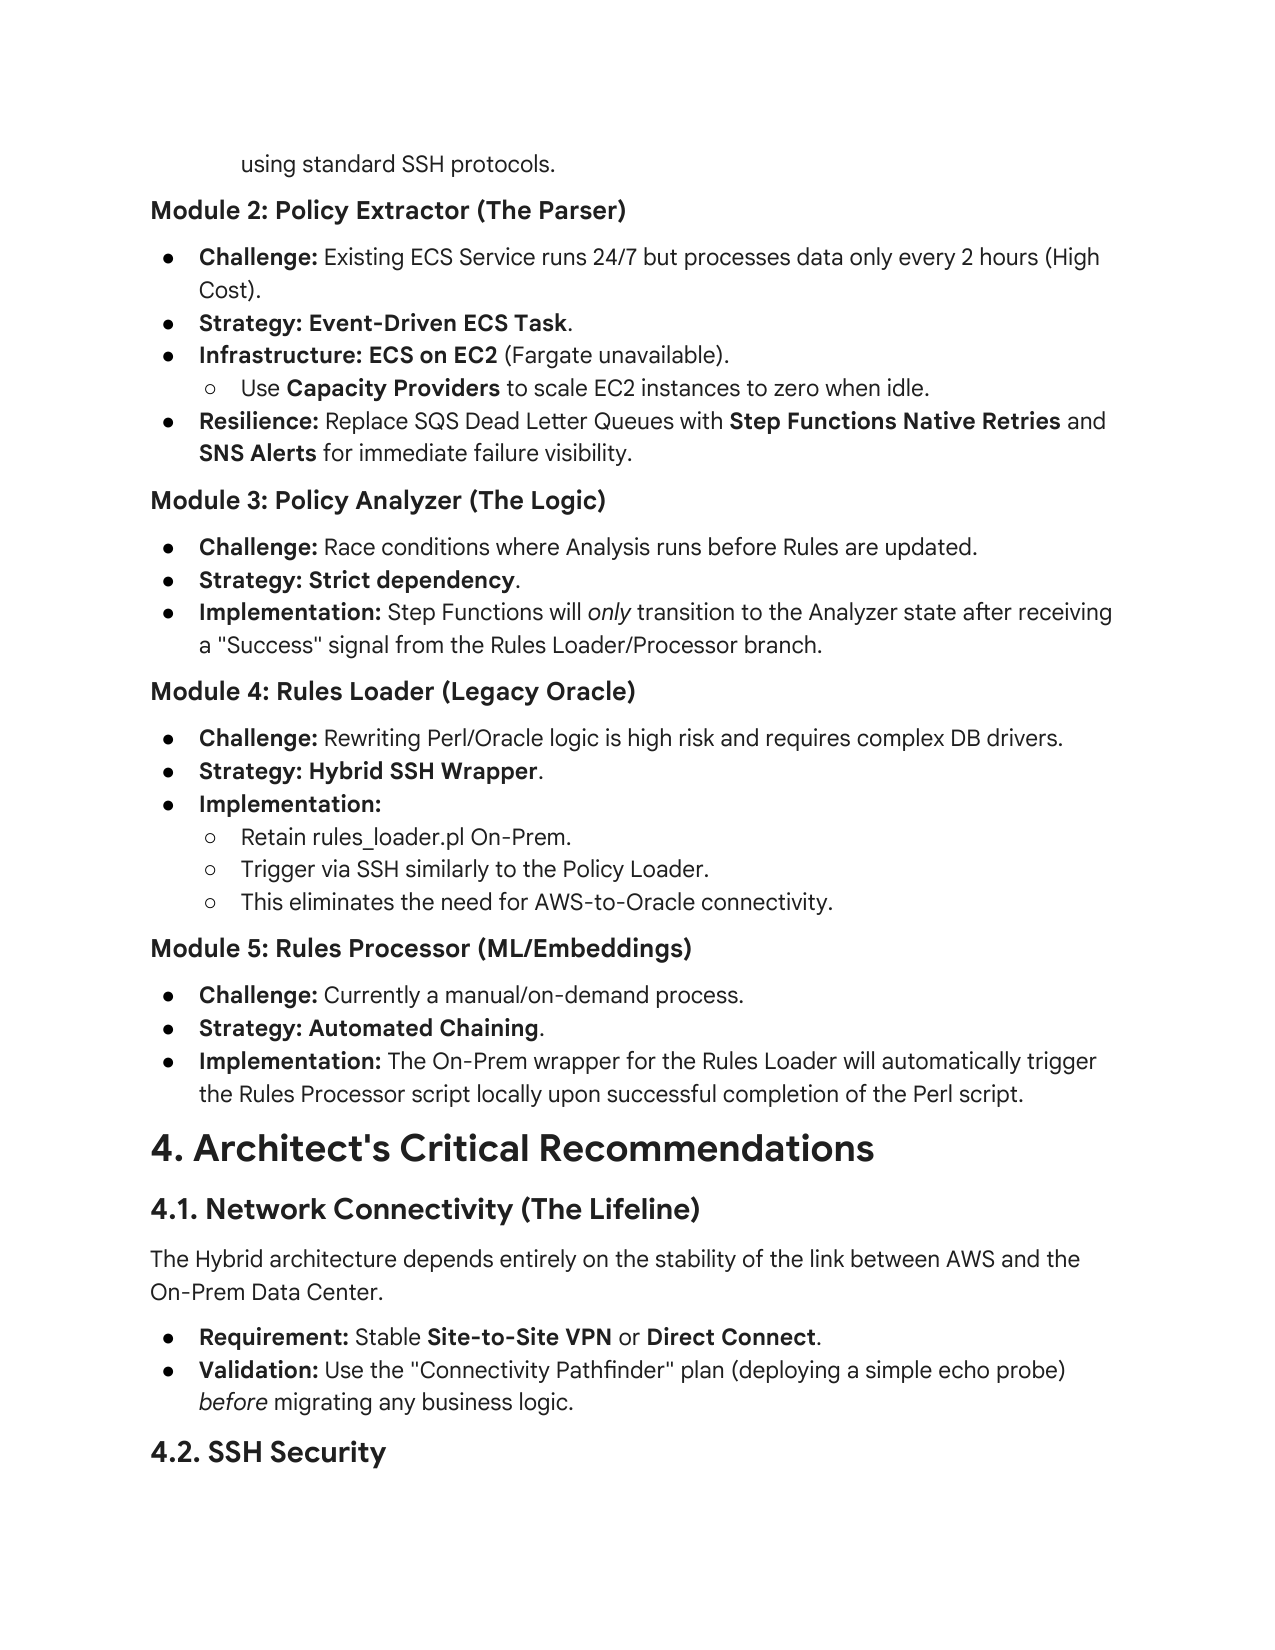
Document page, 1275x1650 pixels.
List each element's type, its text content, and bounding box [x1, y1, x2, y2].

list Strategy: Strict dependency. [161, 566, 1125, 594]
list Infrastructure: ECS on EC2 (Fargate unavailable). [161, 342, 1125, 370]
subtitle 4. Architect's Critical Recommendations [150, 1125, 1125, 1172]
list Retain rules_loader.pl On-Prem. [203, 823, 1125, 852]
list Use Capacity Providers to scale EC2 instances to zero when idle. [203, 374, 1125, 403]
list Trigger via SSH similarly to the Policy Loader. [203, 856, 1125, 884]
list Resilience: Replace SQS Dead Letter Queues with Step Functions Native Retries and SNS Alerts for immediate failure visibility. [161, 407, 1125, 468]
subtitle 4.1. Network Connectivity (The Lifeline) [150, 1191, 1125, 1228]
list Strategy: Automated Chaining. [161, 1014, 1125, 1043]
subtitle Module 4: Rules Loader (Legacy Oracle) [150, 676, 1125, 708]
list Challenge: Currently a manual/on-demand process. [161, 982, 1125, 1010]
list Requirement: Stable Site-to-Site VPN or Direct Connect. [161, 1323, 1125, 1352]
list Implementation: The On-Prem wrapper for the Rules Loader will automatically trigger the Rules Processor script locally upon successful completion of the Perl script. [161, 1047, 1125, 1108]
list Strategy: Event-Driven ECS Task. [161, 309, 1125, 338]
list Implementation: [161, 790, 1125, 819]
subtitle Module 3: Policy Analyzer (The Logic) [150, 485, 1125, 516]
text The Hybrid architecture depends entirely on the stability of the link between AWS and the On-Prem Data Center. [150, 1245, 1125, 1307]
subtitle Module 5: Rules Processor (ML/Embeddings) [150, 933, 1125, 965]
list Implementation: Step Functions will only transition to the Analyzer state after receiving a "Success" signal from the Rules Loader/Processor branch. [161, 598, 1125, 660]
list Challenge: Race conditions where Analysis runs before Rules are updated. [161, 533, 1125, 562]
list Challenge: Rewriting Perl/Oracle logic is high risk and requires complex DB drivers. [161, 725, 1125, 753]
list Strategy: Hybrid SSH Wrapper. [161, 757, 1125, 786]
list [203, 150, 1125, 179]
subtitle 4.2. SSH Security [150, 1434, 1125, 1470]
list Validation: Use the "Connectivity Pathfinder" plan (deploying a simple echo probe) before migrating any business logic. [161, 1356, 1125, 1417]
subtitle Module 2: Policy Extractor (The Parser) [150, 195, 1125, 227]
list This eliminates the need for AWS-to-Oracle connectivity. [203, 888, 1125, 917]
list Challenge: Existing ECS Service runs 24/7 but processes data only every 2 hours (High Cost). [161, 243, 1125, 305]
